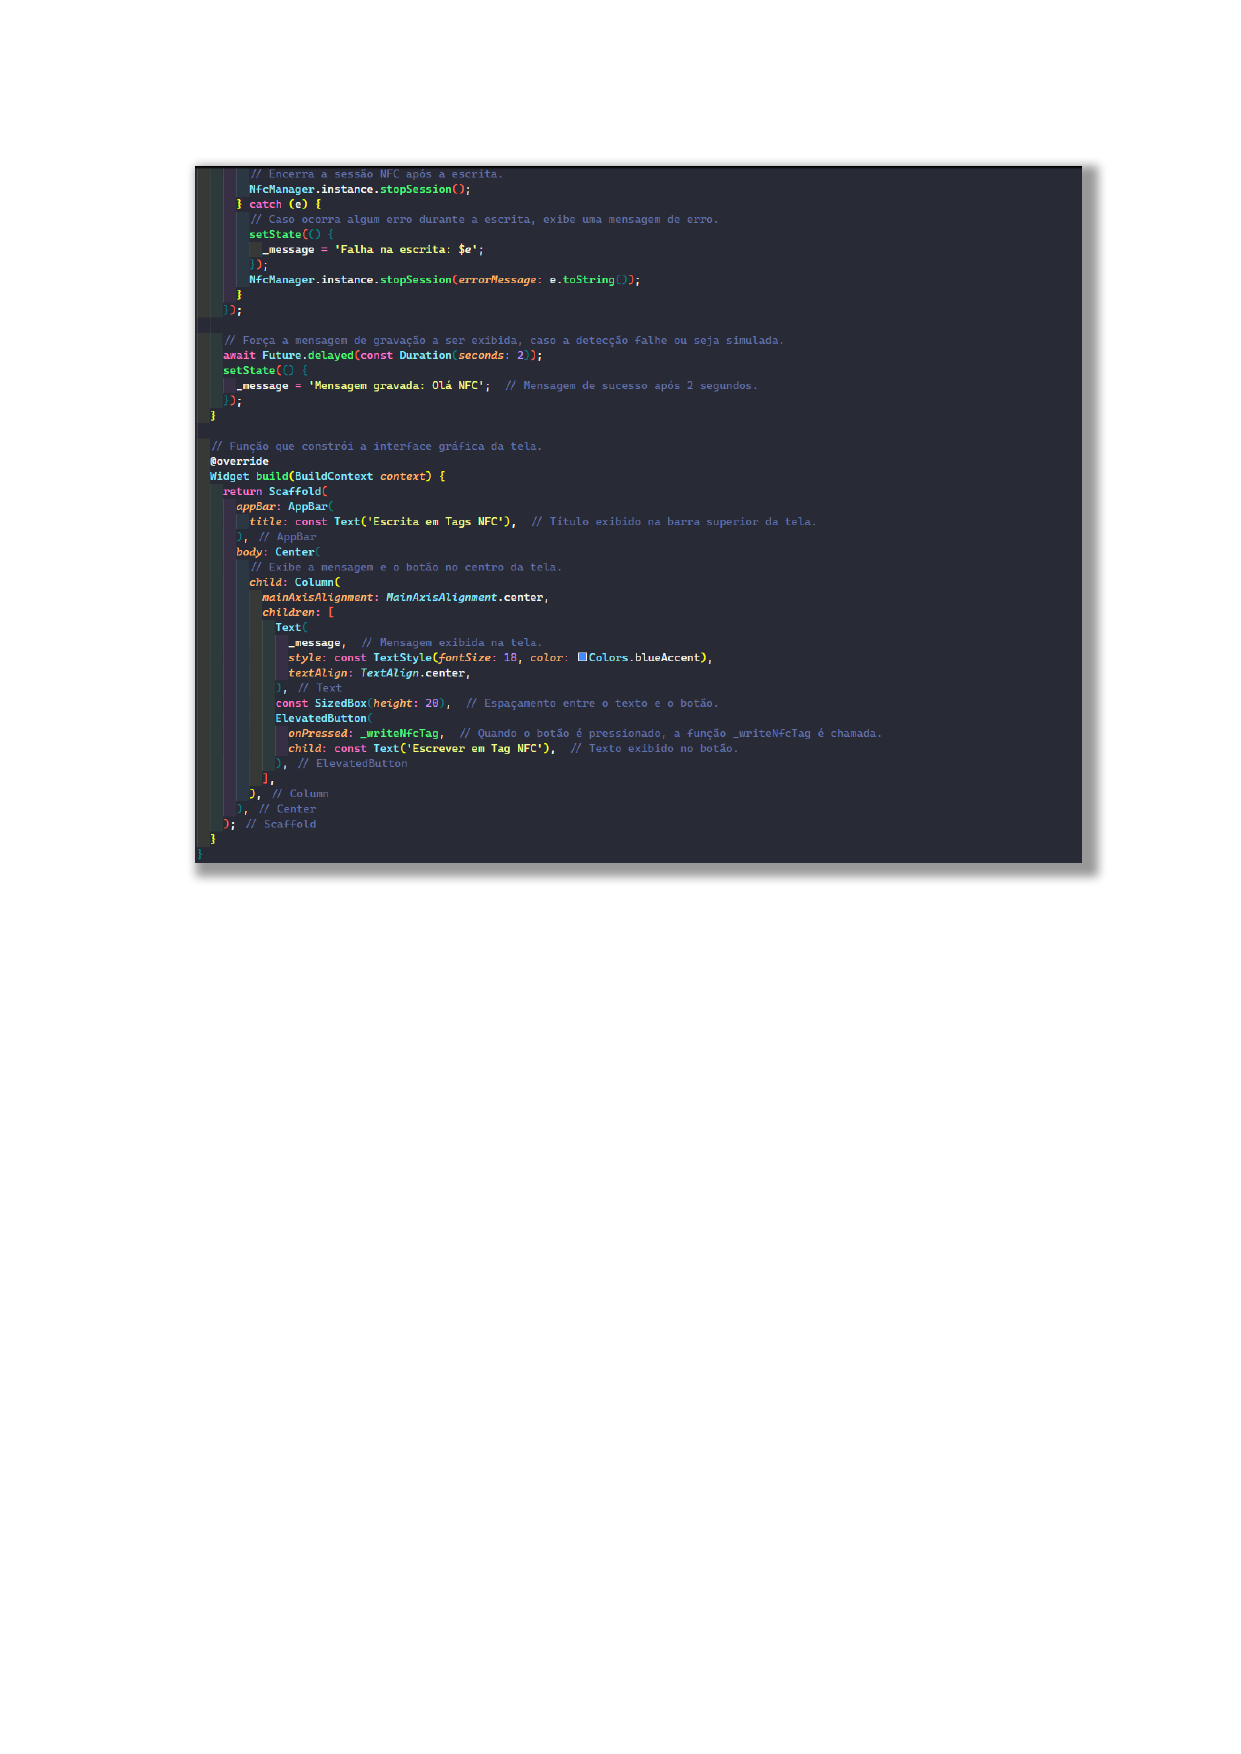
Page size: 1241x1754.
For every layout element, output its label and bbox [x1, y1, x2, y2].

picture [195, 166, 1082, 863]
